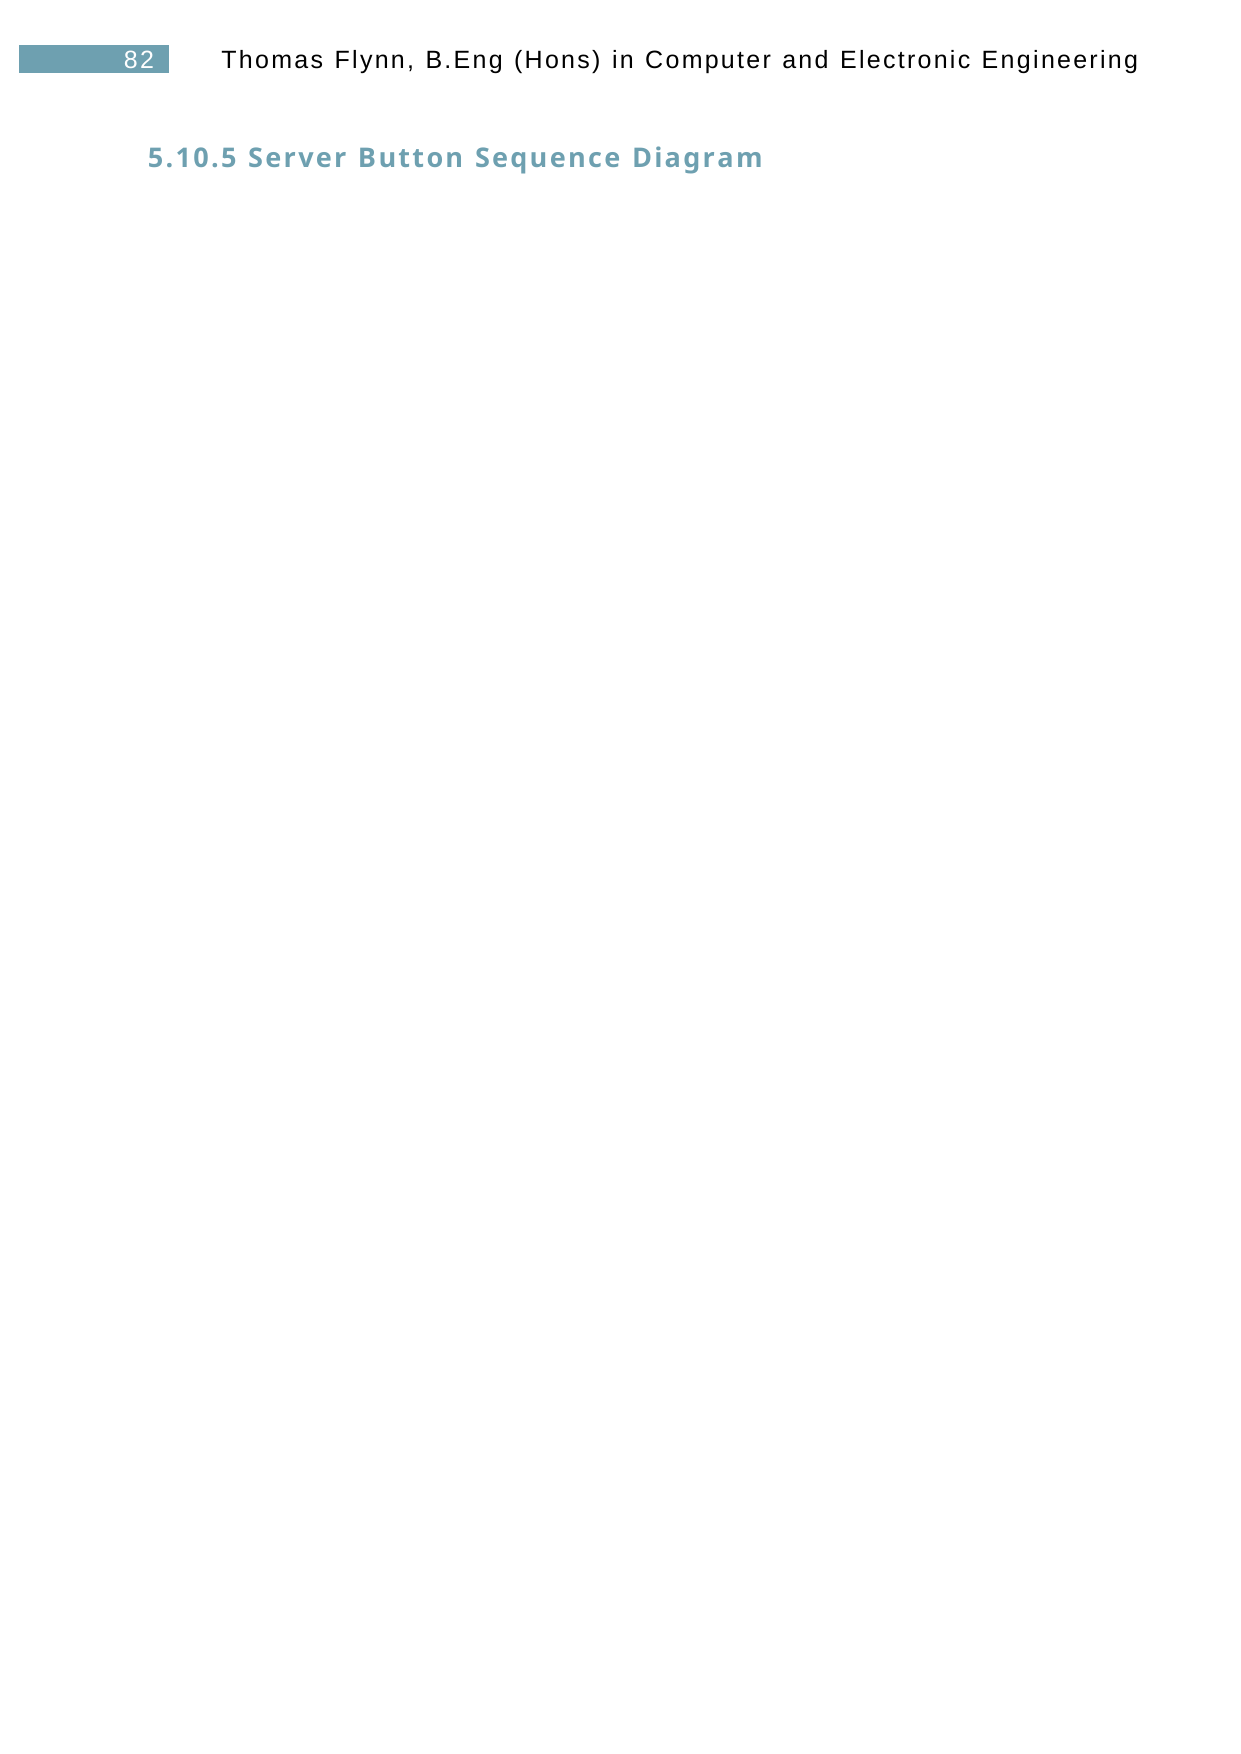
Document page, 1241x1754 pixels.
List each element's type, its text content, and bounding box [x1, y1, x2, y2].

subtitle 5.10.5 Server Button Sequence Diagram [148, 139, 1122, 176]
